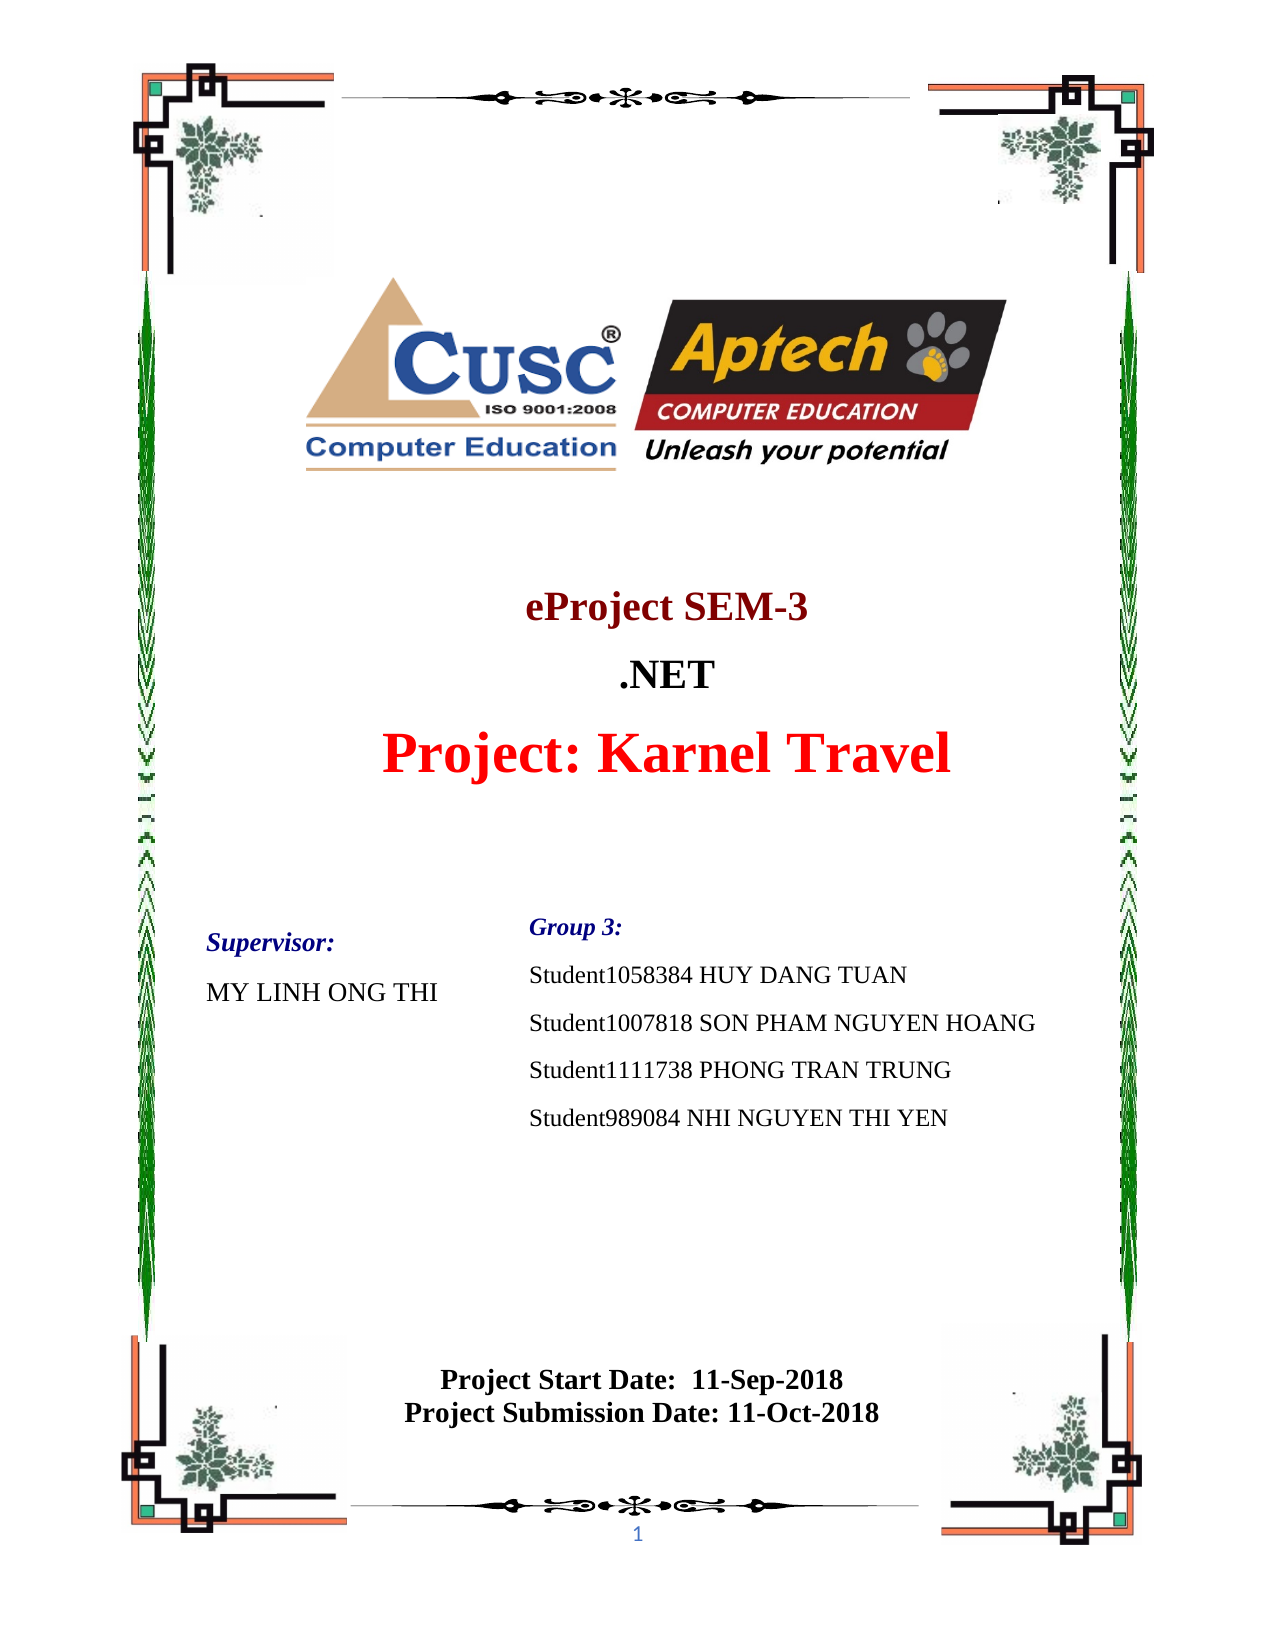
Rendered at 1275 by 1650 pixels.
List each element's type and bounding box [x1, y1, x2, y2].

picture [631, 293, 1011, 471]
picture [928, 75, 1154, 1544]
picture [122, 64, 621, 1533]
